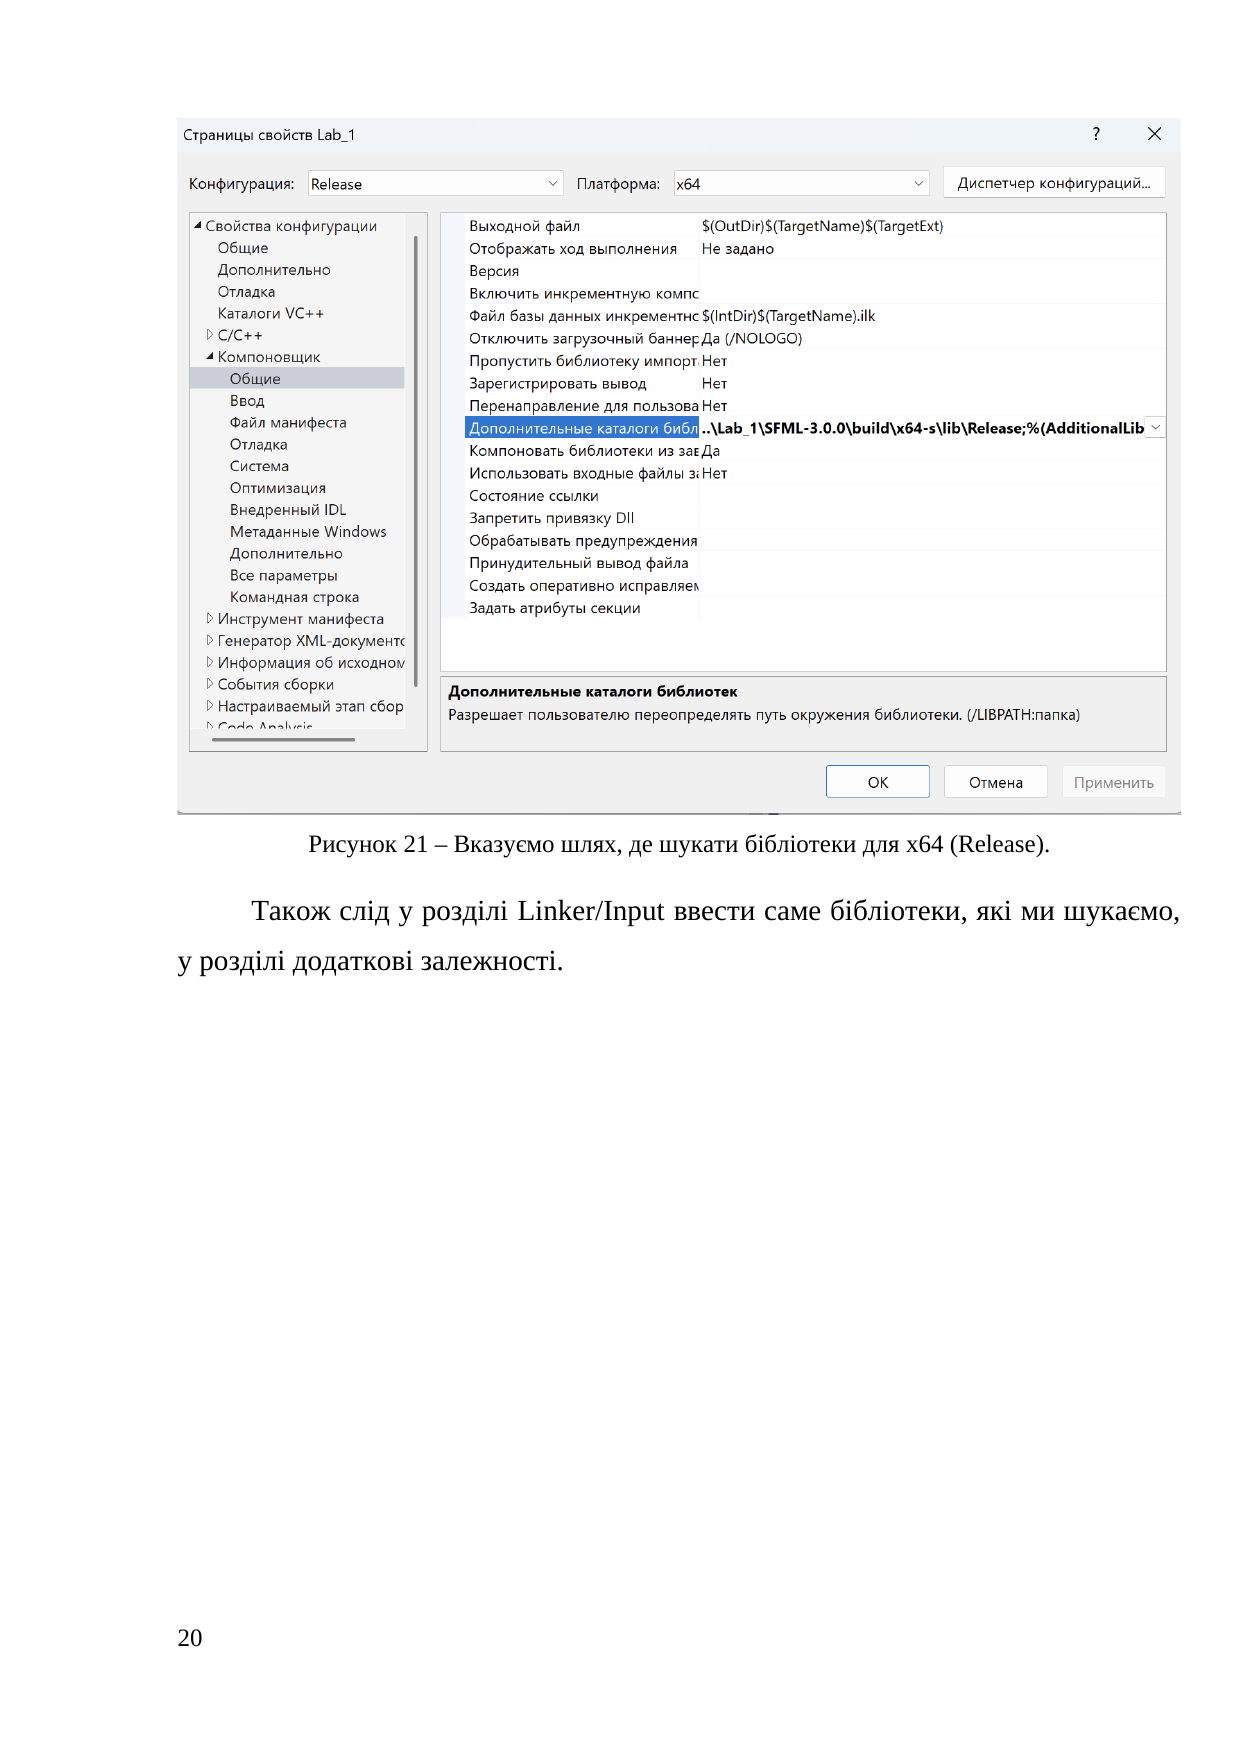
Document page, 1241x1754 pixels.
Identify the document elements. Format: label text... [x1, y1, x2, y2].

picture [177, 118, 1182, 815]
text Рисунок 21 – Вказуємо шлях, де шукати бібліотеки для x64 (Release). [177, 829, 1181, 857]
text Також слід у розділі Linker/Input ввести саме бібліотеки, які ми шукаємо, у розділі додаткові залежності. [177, 893, 1181, 977]
